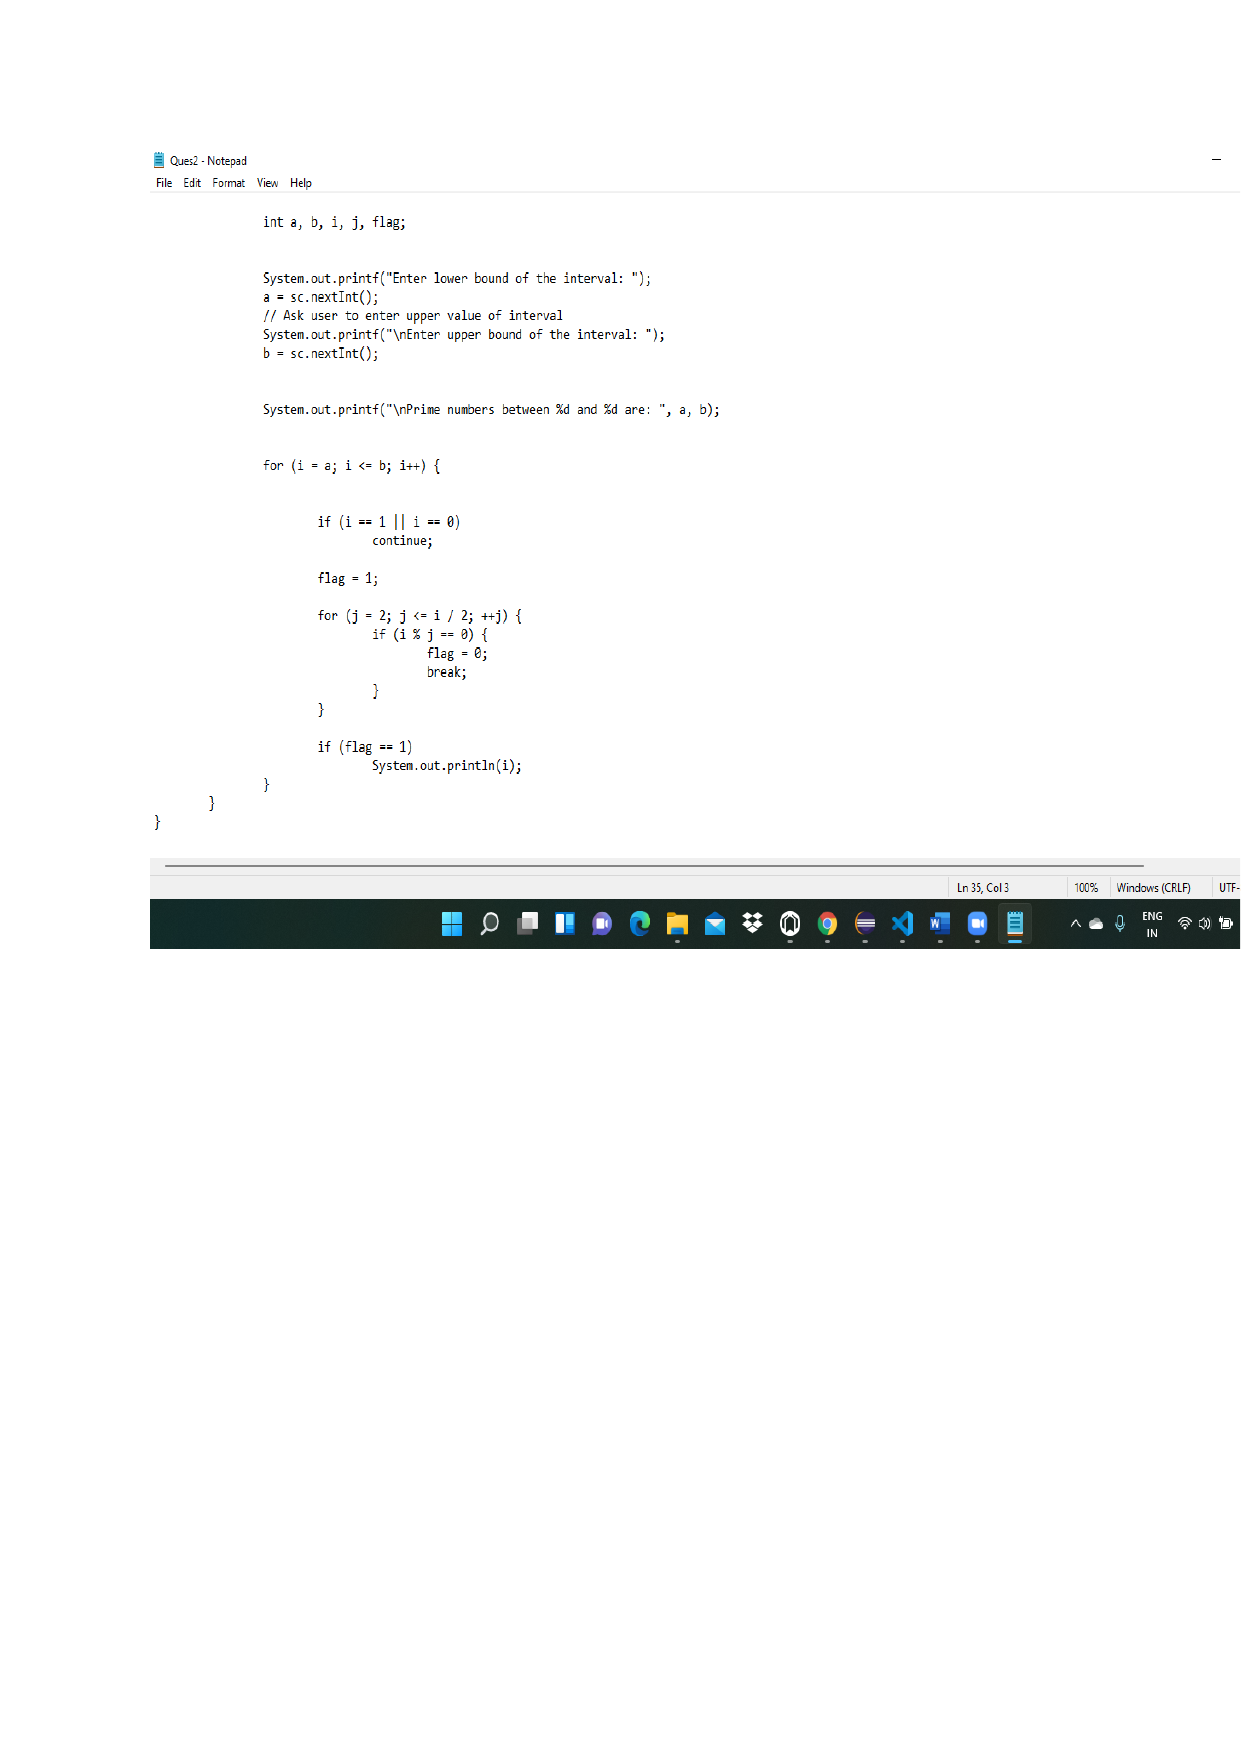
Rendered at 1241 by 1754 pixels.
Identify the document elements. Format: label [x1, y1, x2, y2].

picture [150, 150, 1241, 949]
